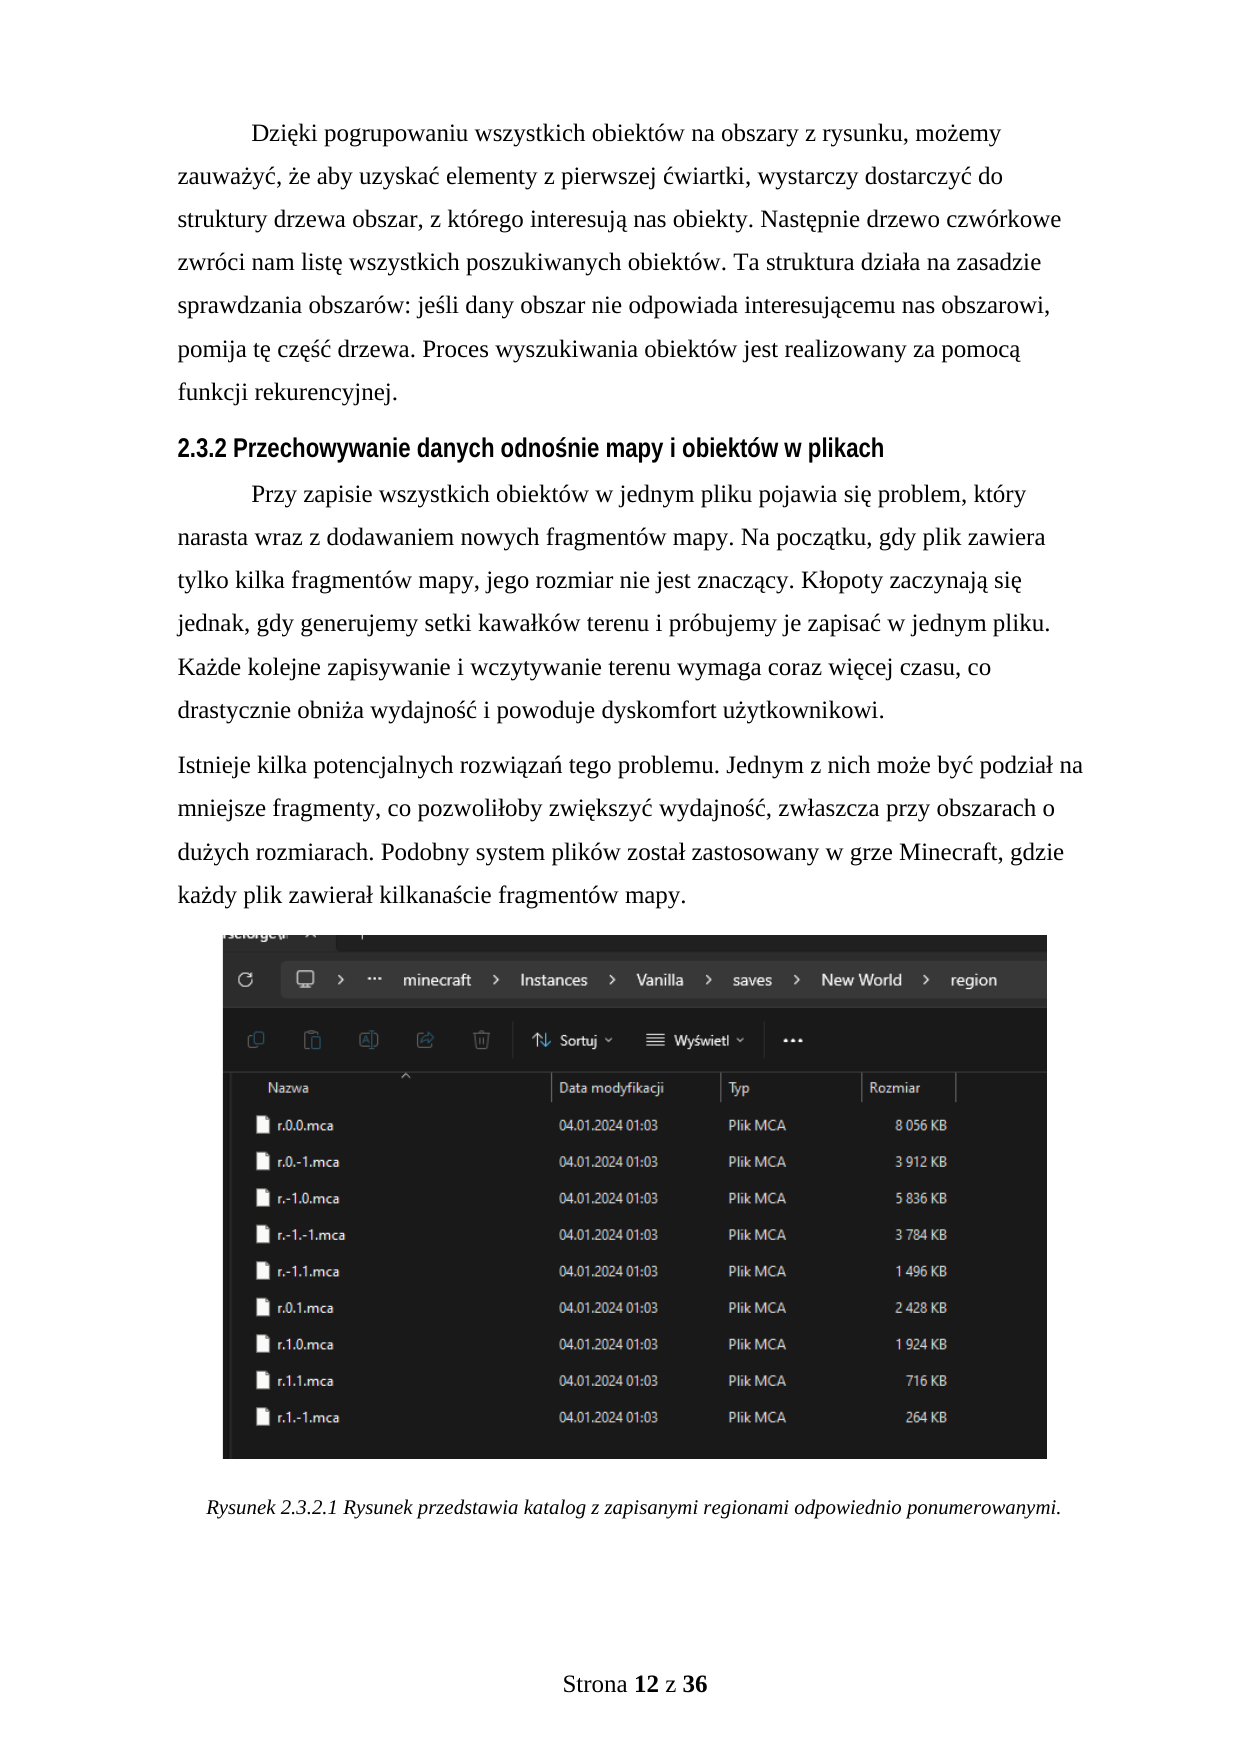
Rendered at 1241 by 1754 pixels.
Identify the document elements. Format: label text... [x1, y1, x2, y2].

picture [222, 935, 1047, 1459]
subtitle Dzięki pogrupowaniu wszystkich obiektów na obszary z rysunku, możemy zauważyć, że aby uzyskać elementy z pierwszej ćwiartki, wystarczy dostarczyć do struktury drzewa obszar, z którego interesują nas obiekty. Następnie drzewo czwórkowe zwróci nam listę wszystkich poszukiwanych obiektów. Ta struktura działa na zasadzie sprawdzania obszarów: jeśli dany obszar nie odpowiada interesującemu nas obszarowi, pomija tę część drzewa. Proces wyszukiwania obiektów jest realizowany za pomocą funkcji rekurencyjnej. [177, 118, 1092, 406]
text Rysunek 2.3.2.1 Rysunek przedstawia katalog z zapisanymi regionami odpowiednio ponumerowanymi. [177, 1495, 1092, 1519]
subtitle Istnieje kilka potencjalnych rozwiązań tego problemu. Jednym z nich może być podział na mniejsze fragmenty, co pozwoliłoby zwiększyć wydajność, zwłaszcza przy obszarach o dużych rozmiarach. Podobny system plików został zastosowany w grze Minecraft, gdzie każdy plik zawierał kilkanaście fragmentów mapy. [177, 750, 1092, 908]
text 2.3.2 Przechowywanie danych odnośnie mapy i obiektów w plikach [177, 432, 1092, 463]
subtitle Przy zapisie wszystkich obiektów w jednym pliku pojawia się problem, który narasta wraz z dodawaniem nowych fragmentów mapy. Na początku, gdy plik zawiera tylko kilka fragmentów mapy, jego rozmiar nie jest znaczący. Kłopoty zaczynają się jednak, gdy generujemy setki kawałków terenu i próbujemy je zapisać w jednym pliku. Każde kolejne zapisywanie i wczytywanie terenu wymaga coraz więcej czasu, co drastycznie obniża wydajność i powoduje dyskomfort użytkownikowi. [177, 479, 1092, 723]
